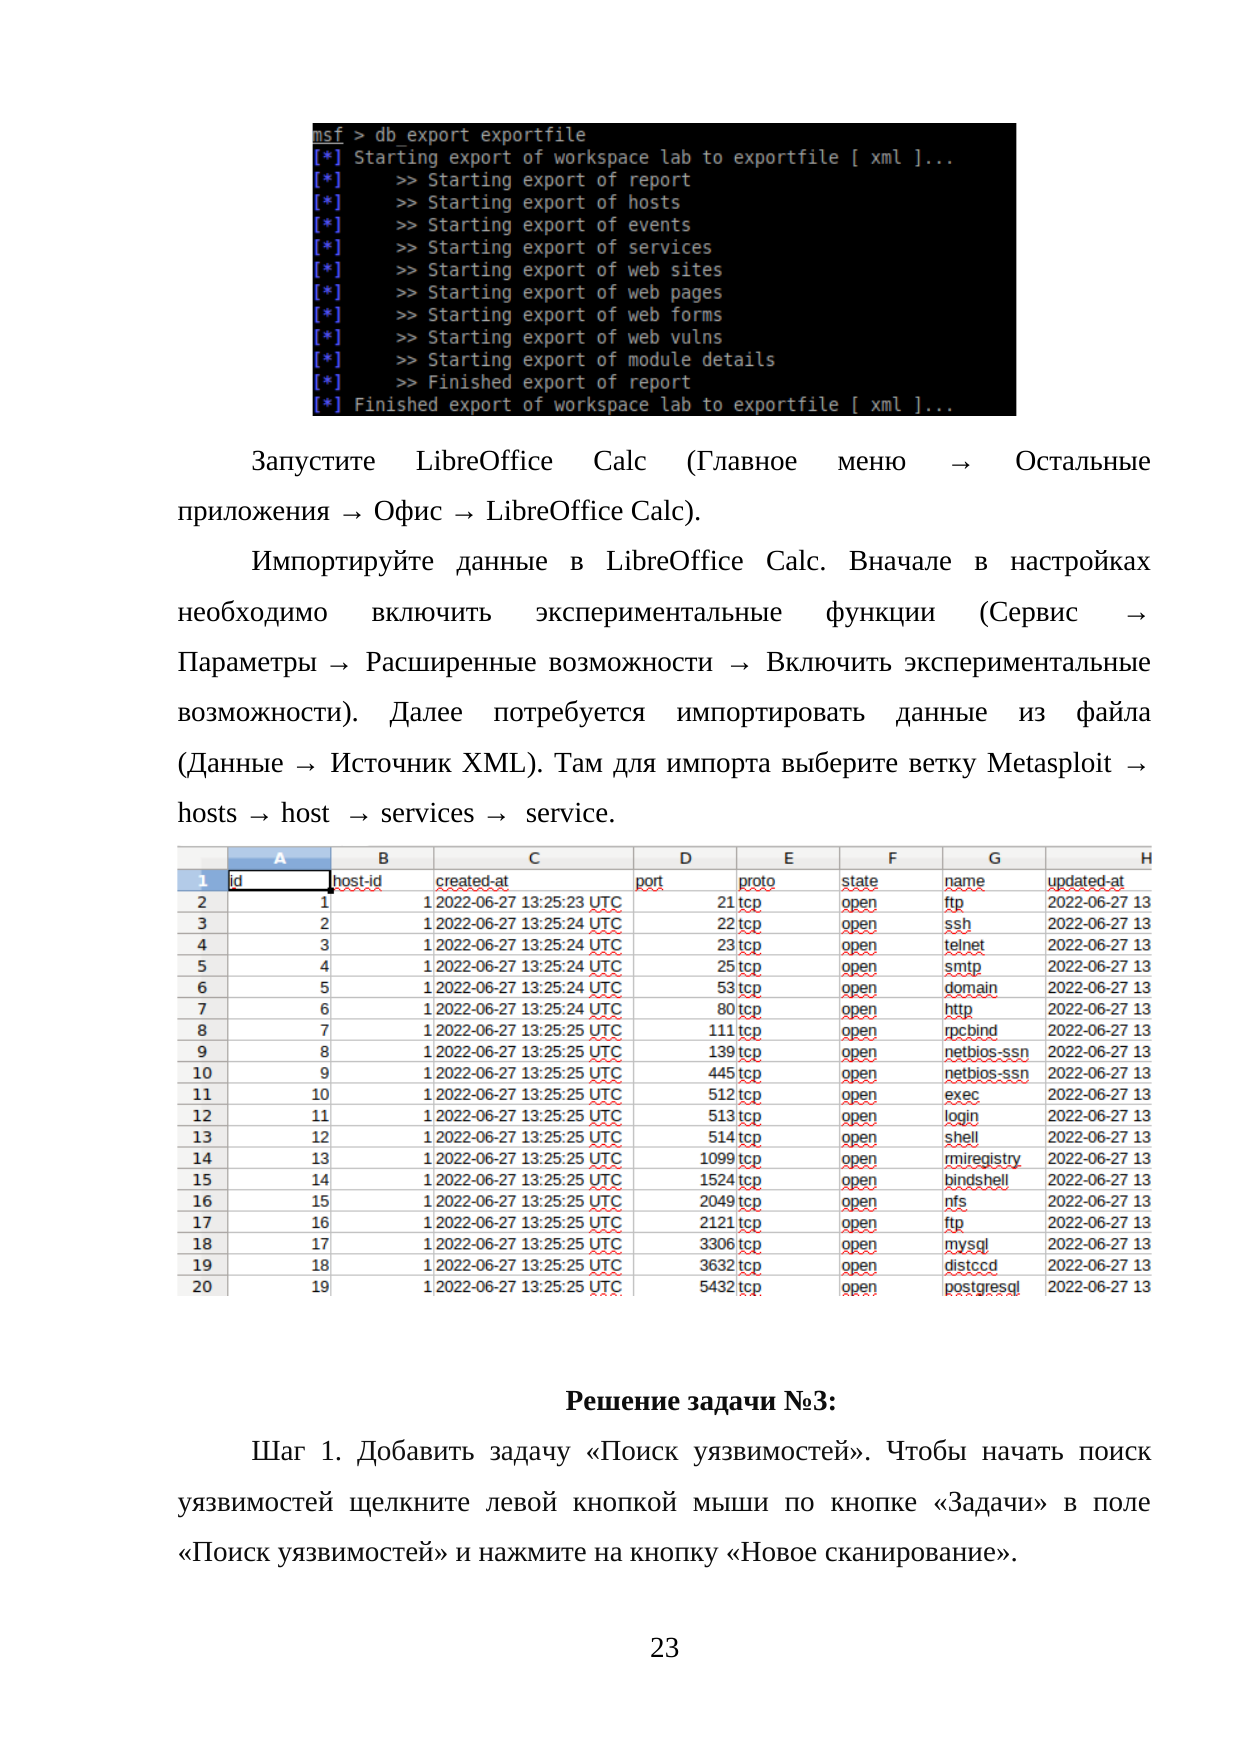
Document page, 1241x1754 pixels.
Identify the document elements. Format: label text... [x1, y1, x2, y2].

picture [312, 123, 1017, 416]
picture [177, 845, 1152, 1296]
text Шаг 1. Добавить задачу «Поиск уязвимостей». Чтобы начать поиск уязвимостей щелкните левой кнопкой мыши по кнопке «Задачи» в поле «Поиск уязвимостей» и нажмите на кнопку «Новое сканирование». [177, 1433, 1152, 1568]
text Решение задачи №3: [177, 1383, 1152, 1417]
text Импортируйте данные в LibreOffice Calc. Вначале в настройках необходимо включить экспериментальные функции (Сервис → Параметры → Расширенные возможности → Включить экспериментальные возможности). Далее потребуется импортировать данные из файла (Данные → Источник XML). Там для импорта выберите ветку Metasploit → hosts → host → services → service. [177, 543, 1152, 828]
text Запустите LibreOffice Calc (Главное меню → Остальные приложения → Офис → LibreOffice Calc). [177, 443, 1152, 527]
